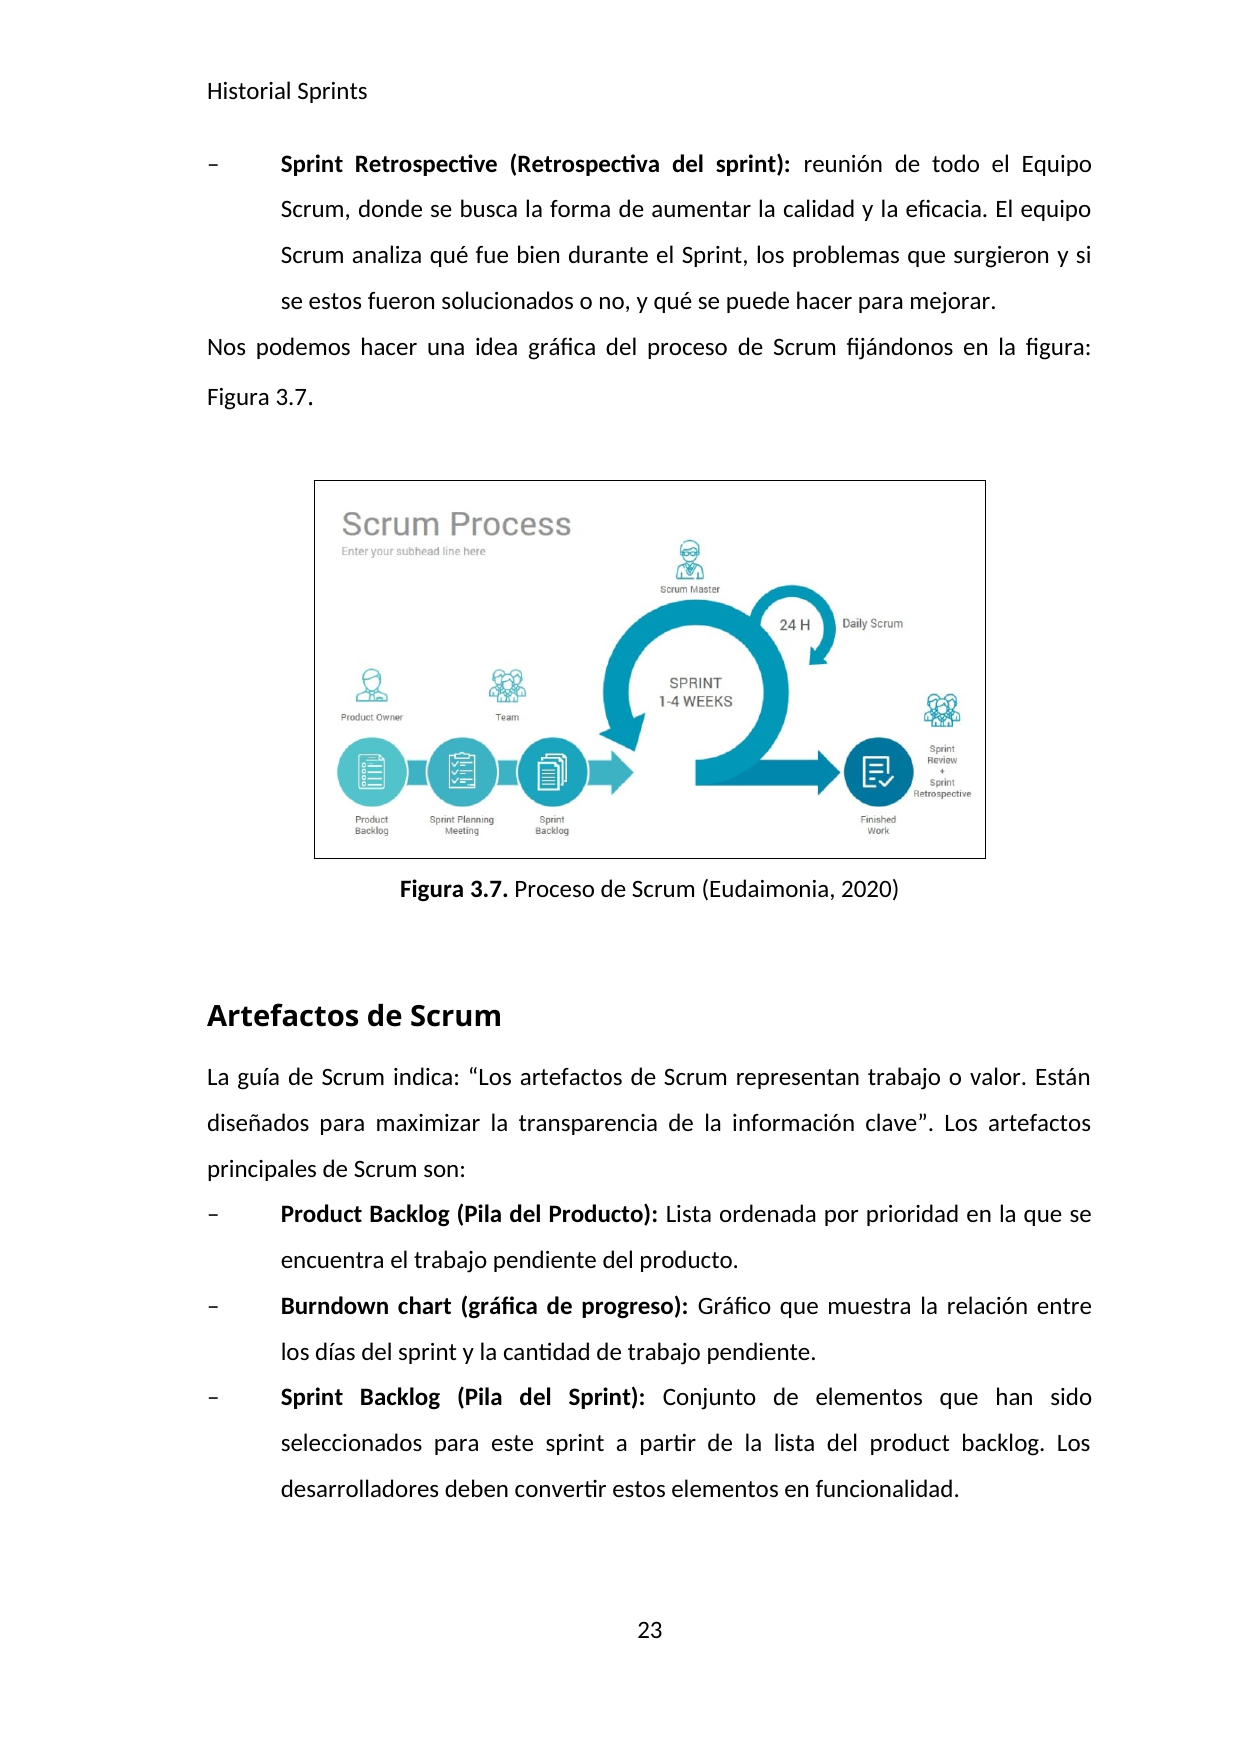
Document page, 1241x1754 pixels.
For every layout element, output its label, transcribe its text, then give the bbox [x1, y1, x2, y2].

subtitle Artefactos de Scrum [207, 996, 1092, 1035]
text Figura 3.1. Proceso de Scrum [207, 874, 1092, 904]
picture [315, 481, 985, 858]
text – Burndown chart (gráfica de progreso): Gráfico que muestra la relación entre los días del sprint y la cantidad de trabajo pendiente. [207, 1290, 1092, 1366]
text – Product Backlog (Pila del Producto): Lista ordenada por prioridad en la que se encuentra el trabajo pendiente del producto. [207, 1199, 1092, 1275]
text – Sprint Retrospective (Retrospectiva del sprint): reunión de todo el Equipo Scrum, donde se busca la forma de aumentar la calidad y la eficacia. El equipo Scrum analiza qué fue bien durante el Sprint, los problemas que surgieron y si se estos fueron solucionados o no, y qué se puede hacer para mejorar. [207, 148, 1092, 315]
text – Sprint Backlog (Pila del Sprint): Conjunto de elementos que han sido seleccionados para este sprint a partir de la lista del product backlog. Los desarrolladores deben convertir estos elementos en funcionalidad. [207, 1382, 1092, 1503]
text La guía de Scrum indica: “Los artefactos de Scrum representan trabajo o valor. Están diseñados para maximizar la transparencia de la información clave”. Los artefactos principales de Scrum son: [207, 1061, 1092, 1183]
